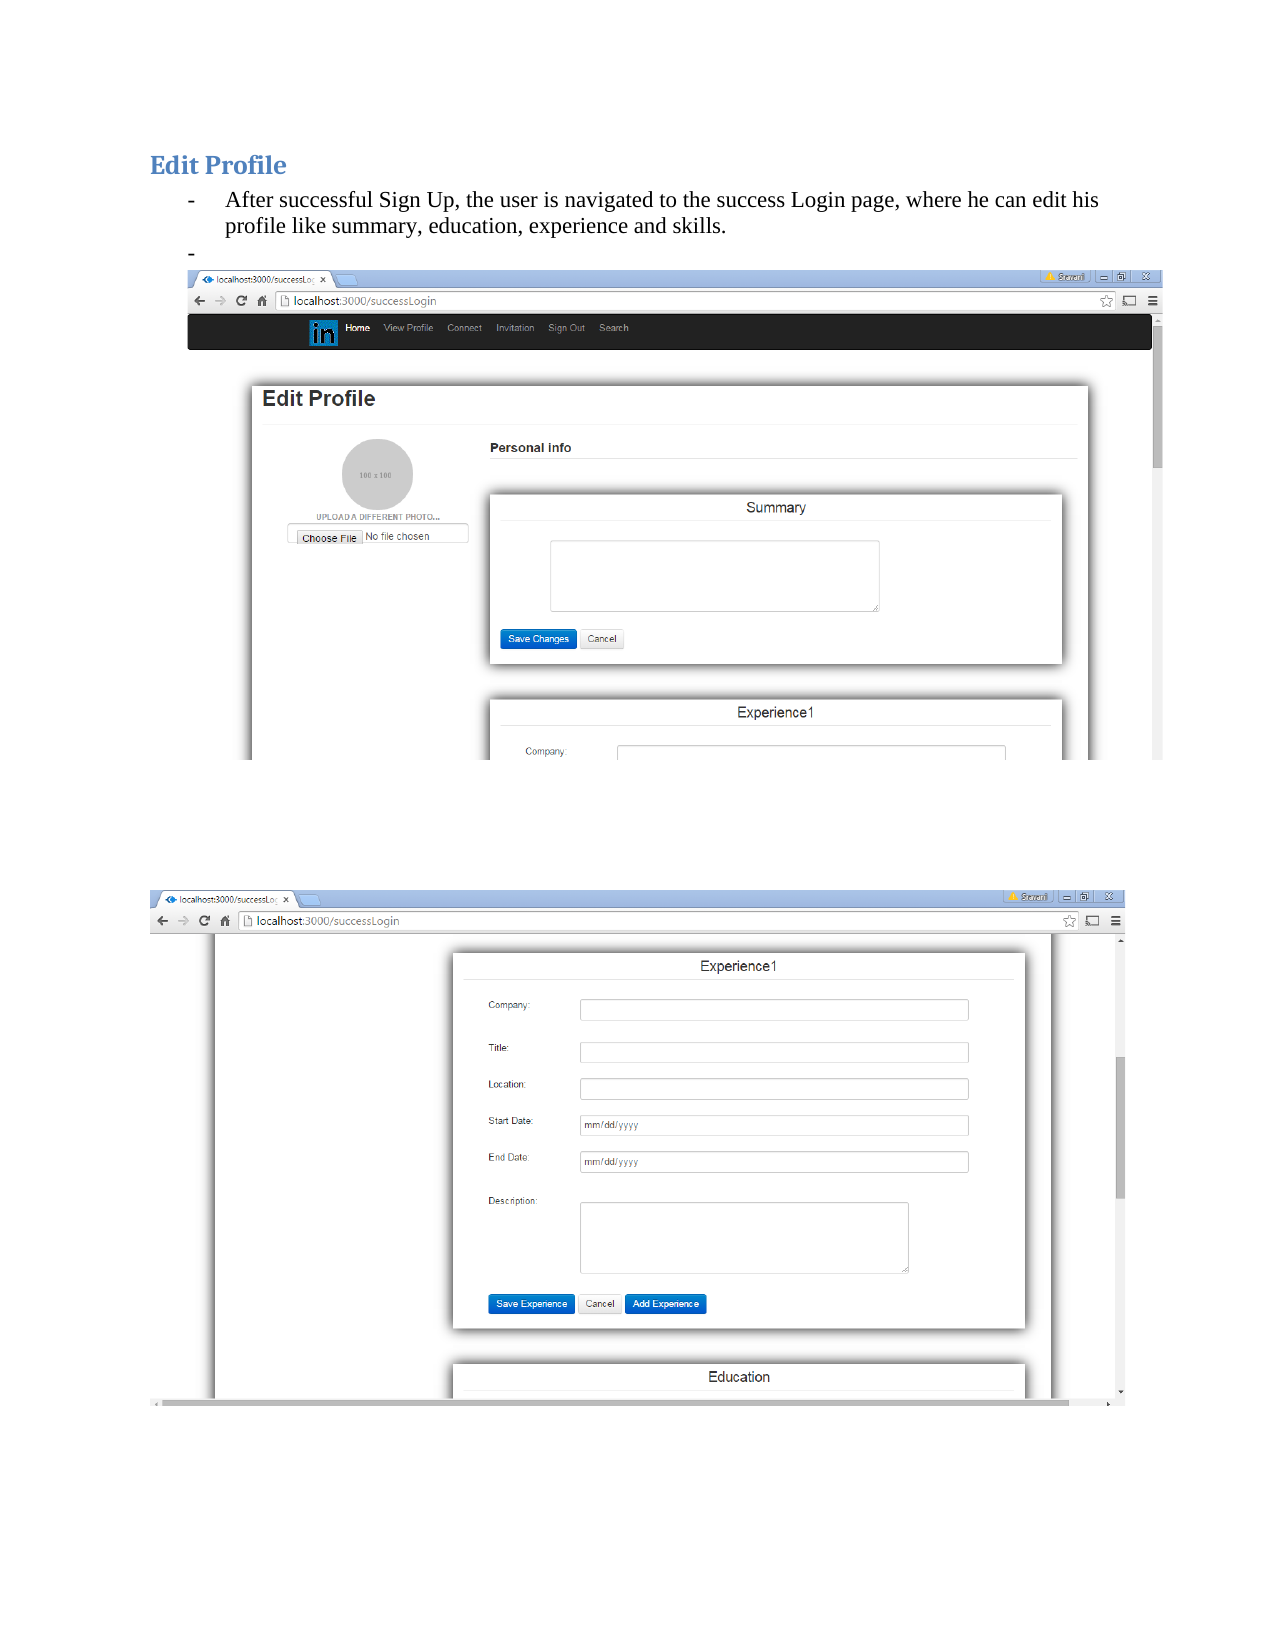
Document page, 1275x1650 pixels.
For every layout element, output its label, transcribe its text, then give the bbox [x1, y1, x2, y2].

subtitle Edit Profile [150, 150, 1125, 181]
list After successful Sign Up, the user is navigated to the success Login page, where he can edit his profile like summary, education, experience and skills. [187, 186, 1125, 238]
picture [150, 890, 1125, 1406]
picture [187, 270, 1163, 760]
